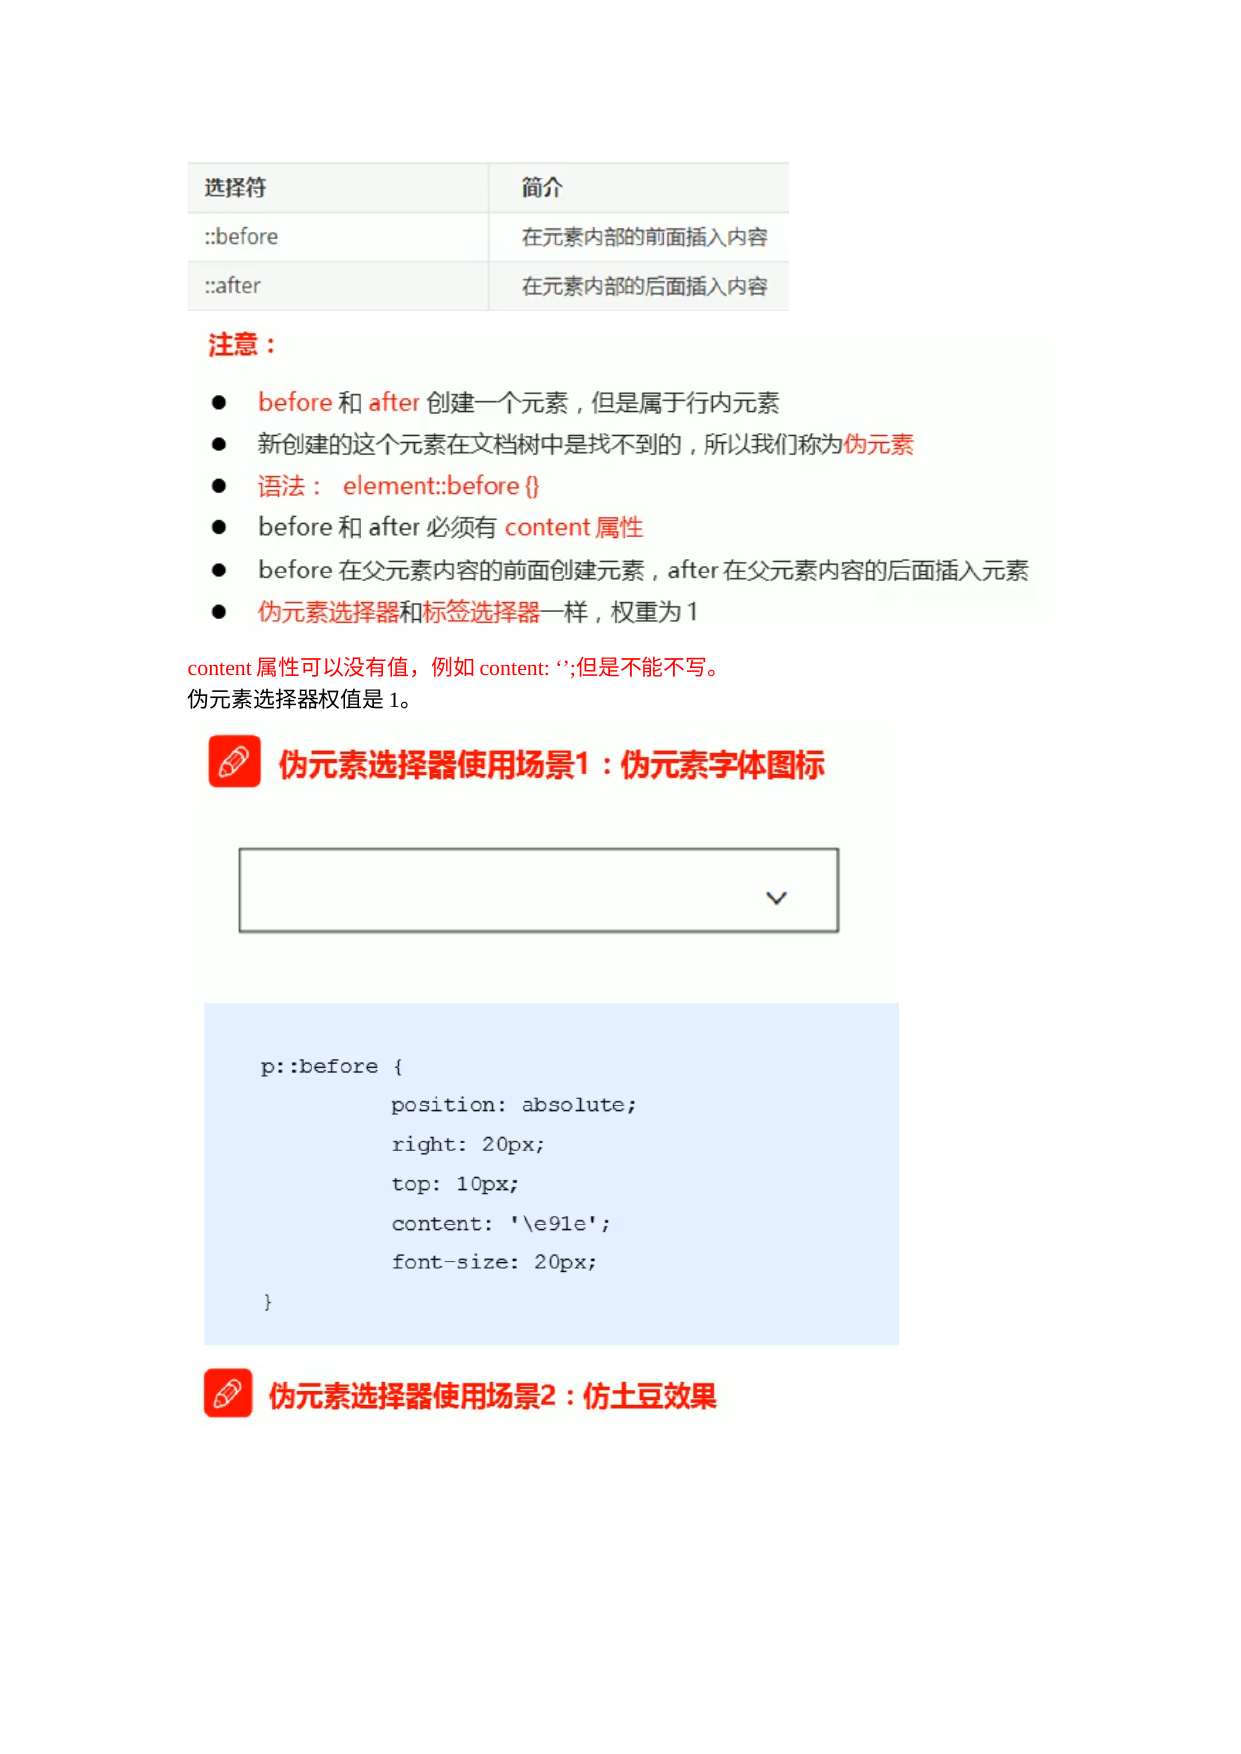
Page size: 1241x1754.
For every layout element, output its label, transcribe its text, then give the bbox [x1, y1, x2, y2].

picture [187, 162, 789, 311]
picture [187, 324, 1053, 635]
picture [187, 714, 899, 1350]
picture [187, 1364, 736, 1426]
text 伪元素选择器权值是1。 [187, 682, 1053, 714]
text content属性可以没有值，例如content: ‘’;但是不能不写。 [187, 649, 1053, 682]
